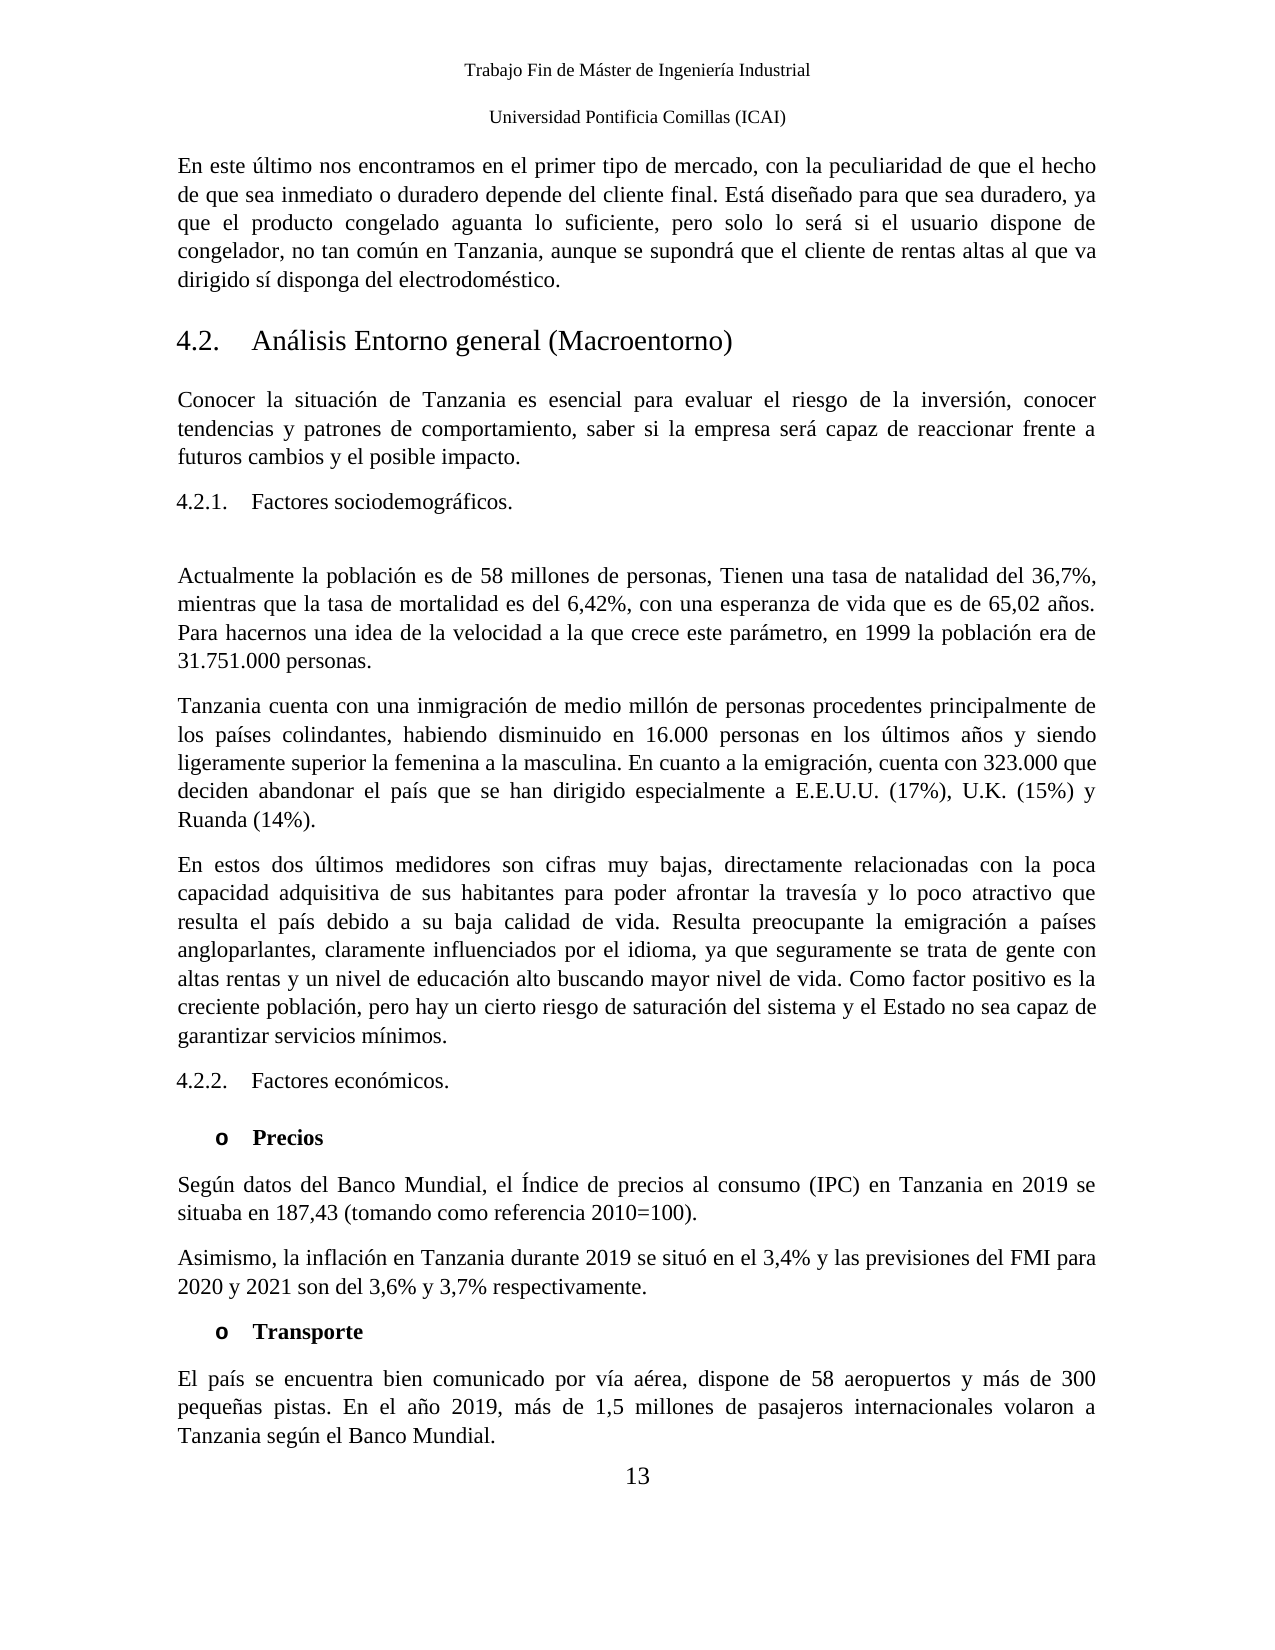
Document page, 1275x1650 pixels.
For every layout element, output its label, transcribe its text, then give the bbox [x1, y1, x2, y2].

subtitle Factores económicos. [176, 1067, 1098, 1093]
text Según datos del Banco Mundial, el Índice de precios al consumo (IPC) en Tanzania en 2019 se situaba en 187,43 (tomando como referencia 2010=100). [177, 1171, 1098, 1226]
text En este último nos encontramos en el primer tipo de mercado, con la peculiaridad de que el hecho de que sea inmediato o duradero depende del cliente final. Está diseñado para que sea duradero, ya que el producto congelado aguanta lo suficiente, pero solo lo será si el usuario dispone de congelador, no tan común en Tanzania, aunque se supondrá que el cliente de rentas altas al que va dirigido sí disponga del electrodoméstico. [177, 152, 1098, 292]
text Conocer la situación de Tanzania es esencial para evaluar el riesgo de la inversión, conocer tendencias y patrones de comportamiento, saber si la empresa será capaz de reaccionar frente a futuros cambios y el posible impacto. [177, 386, 1098, 469]
text El país se encuentra bien comunicado por vía aérea, dispone de 58 aeropuertos y más de 300 pequeñas pistas. En el año 2019, más de 1,5 millones de pasajeros internacionales volaron a Tanzania según el Banco Mundial. [177, 1365, 1098, 1448]
text Tanzania cuenta con una inmigración de medio millón de personas procedentes principalmente de los países colindantes, habiendo disminuido en 16.000 personas en los últimos años y siendo ligeramente superior la femenina a la masculina. En cuanto a la emigración, cuenta con 323.000 que deciden abandonar el país que se han dirigido especialmente a E.E.U.U. (17%), U.K. (15%) y Ruanda (14%). [177, 692, 1098, 832]
text Asimismo, la inflación en Tanzania durante 2019 se situó en el 3,4% y las previsiones del FMI para 2020 y 2021 son del 3,6% y 3,7% respectivamente. [177, 1244, 1098, 1299]
text Actualmente la población es de 58 millones de personas, Tienen una tasa de natalidad del 36,7%, mientras que la tasa de mortalidad es del 6,42%, con una esperanza de vida que es de 65,02 años. Para hacernos una idea de la velocidad a la que crece este parámetro, en 1999 la población era de 31.751.000 personas. [177, 562, 1098, 673]
list Precios [215, 1124, 1098, 1152]
subtitle Análisis Entorno general (Macroentorno) [176, 323, 1098, 357]
list Transporte [215, 1318, 1098, 1346]
subtitle Factores sociodemográficos. [176, 488, 1098, 514]
text En estos dos últimos medidores son cifras muy bajas, directamente relacionadas con la poca capacidad adquisitiva de sus habitantes para poder afrontar la travesía y lo poco atractivo que resulta el país debido a su baja calidad de vida. Resulta preocupante la emigración a países angloparlantes, claramente influenciados por el idioma, ya que seguramente se trata de gente con altas rentas y un nivel de educación alto buscando mayor nivel de vida. Como factor positivo es la creciente población, pero hay un cierto riesgo de saturación del sistema y el Estado no sea capaz de garantizar servicios mínimos. [177, 851, 1098, 1048]
